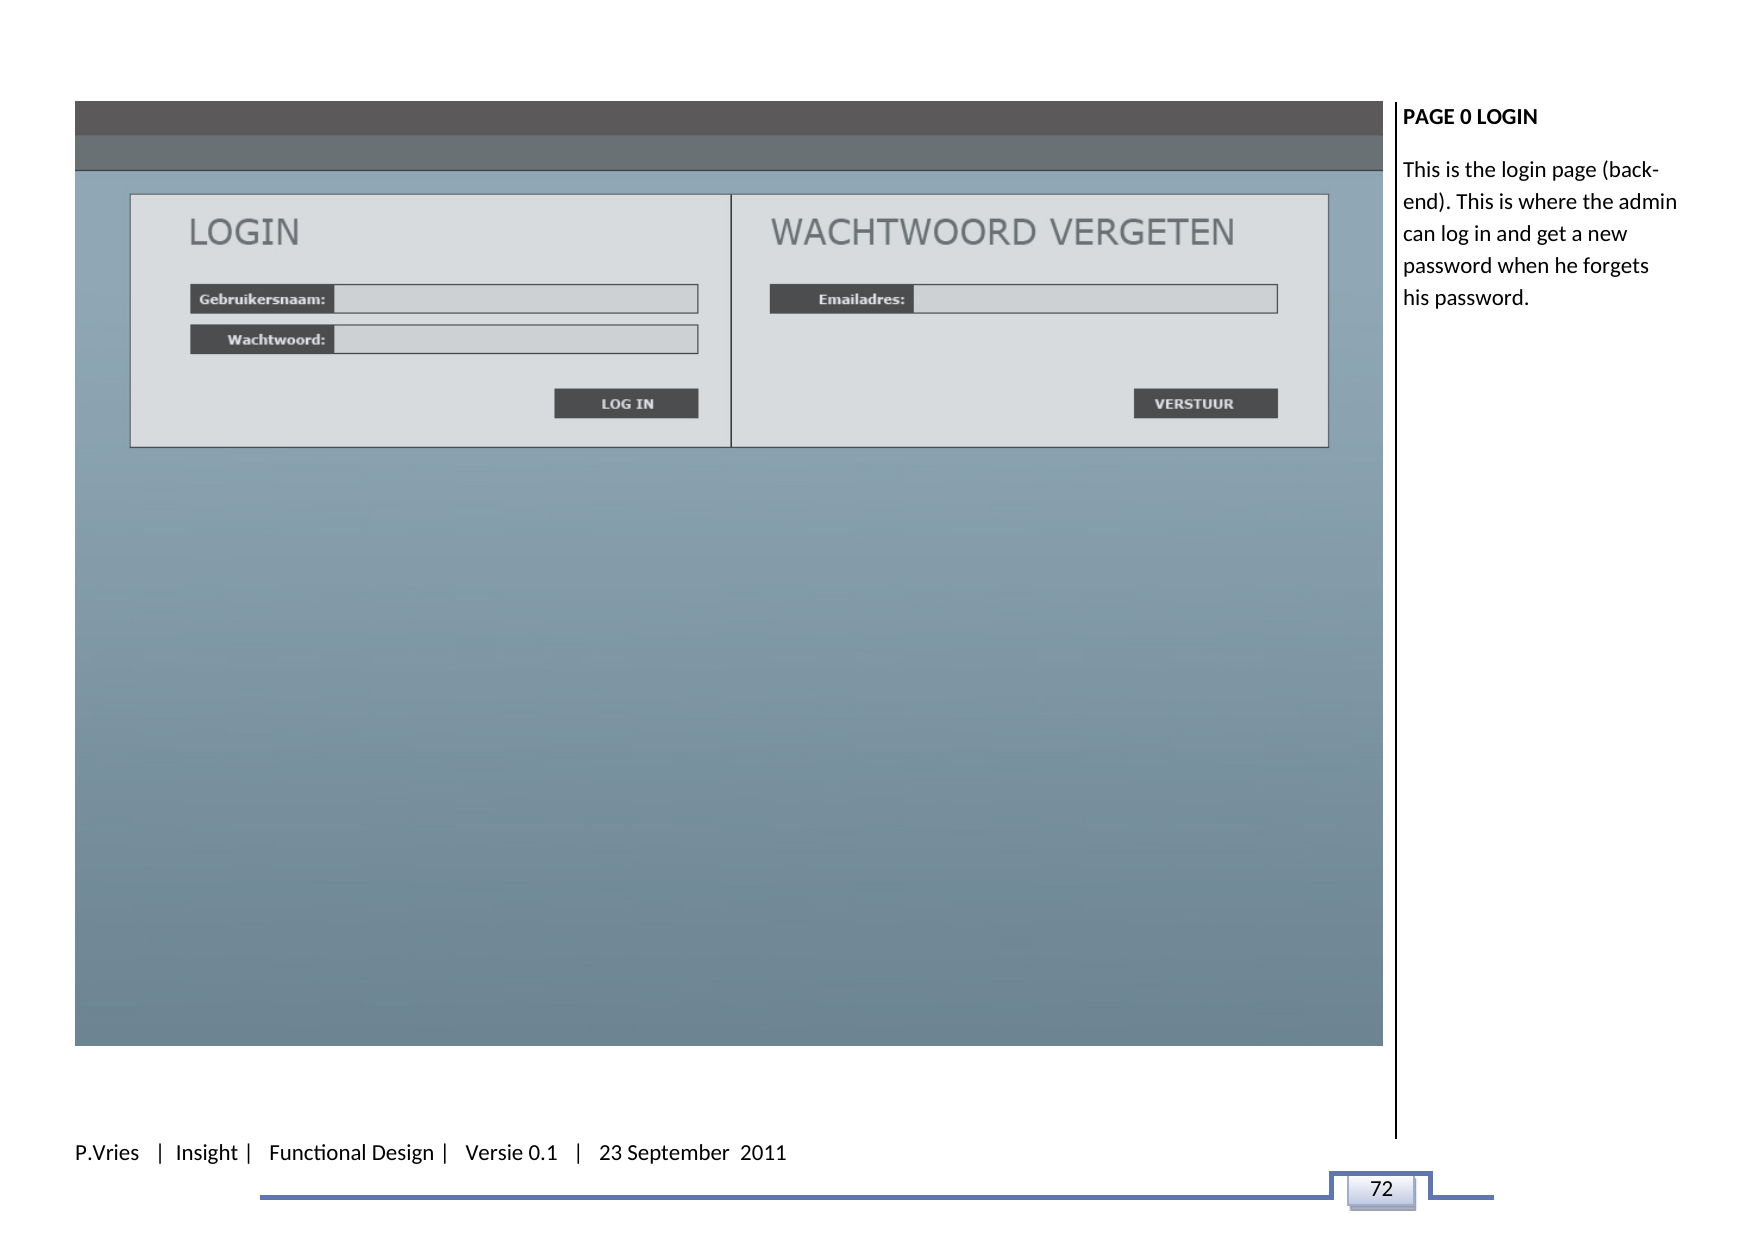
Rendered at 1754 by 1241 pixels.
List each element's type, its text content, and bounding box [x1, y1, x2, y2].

picture [75, 101, 1383, 1046]
text This is the login page (back-end). This is where the admin can log in and get a new password when he forgets his password. [1403, 155, 1679, 312]
text PAGE 0 LOGIN [1403, 102, 1679, 130]
